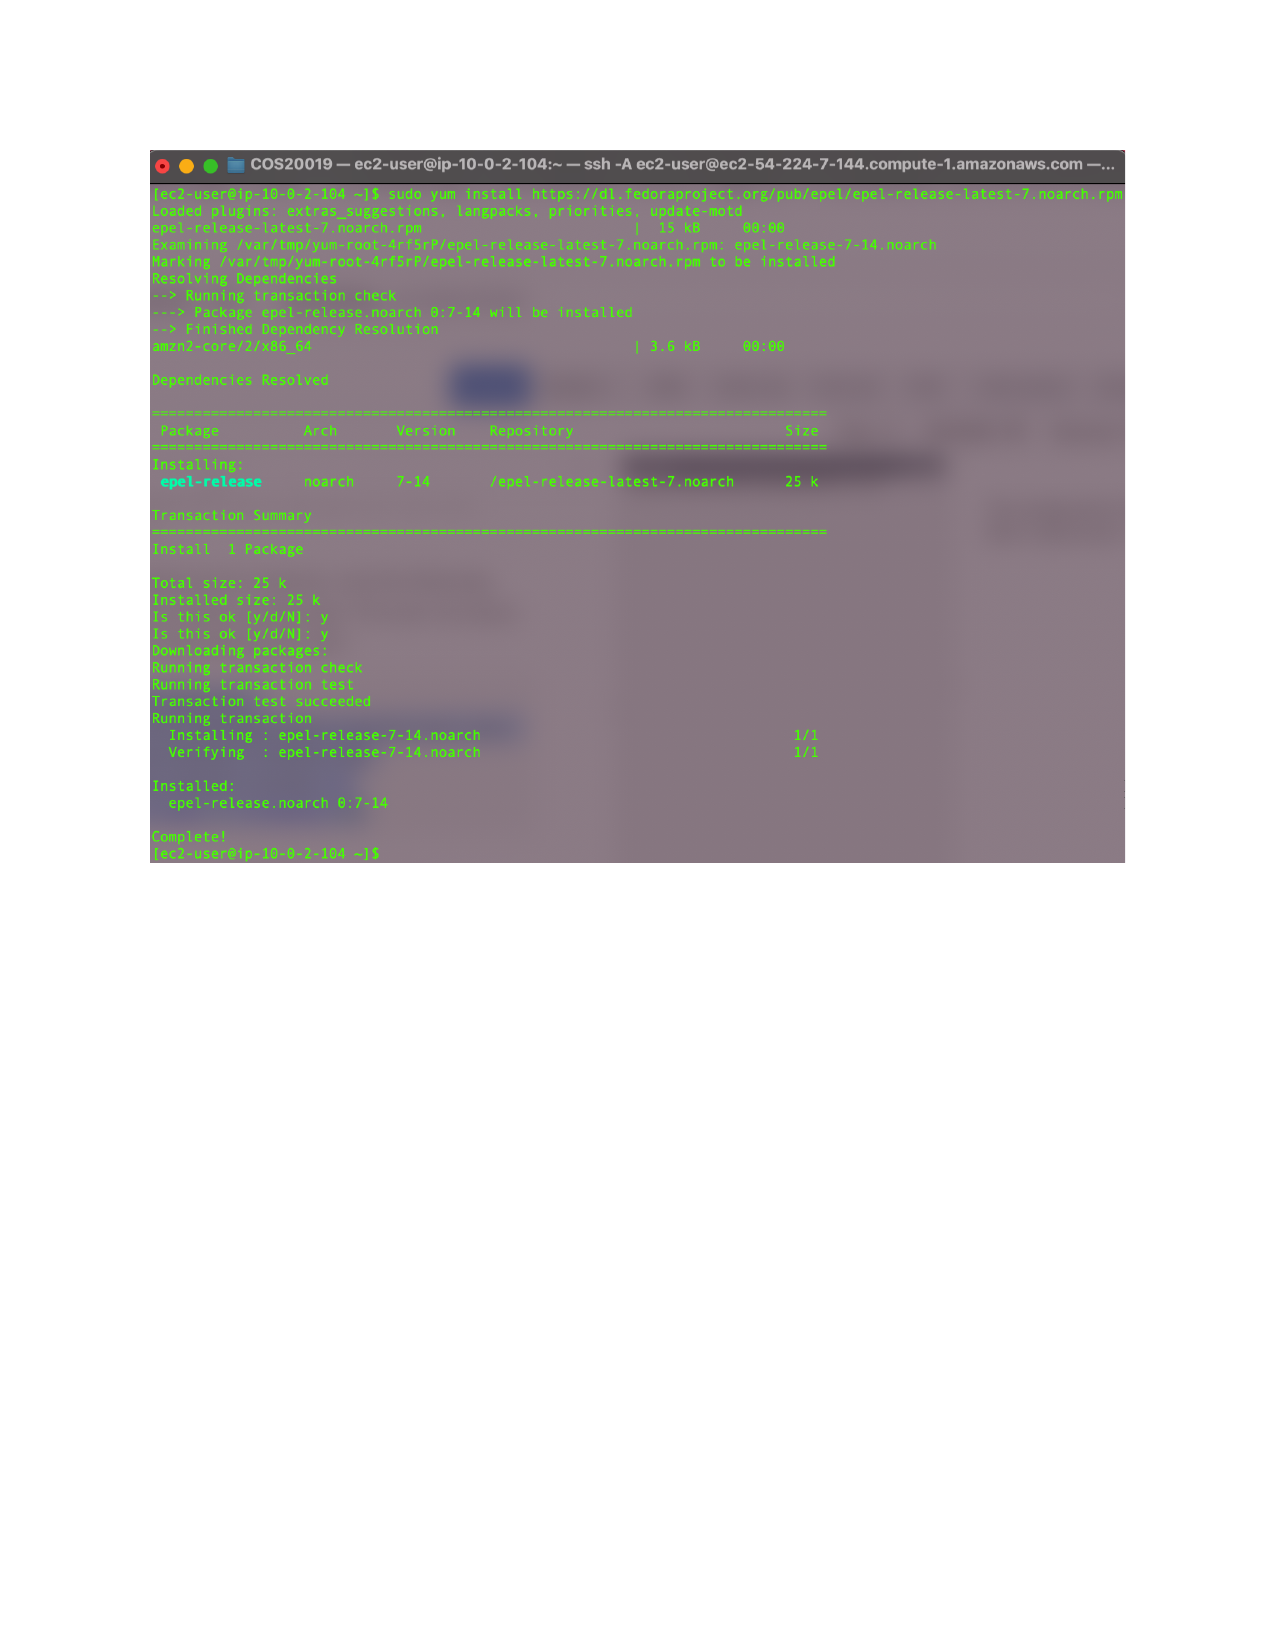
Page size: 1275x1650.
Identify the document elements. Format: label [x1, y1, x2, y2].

picture [150, 150, 1125, 863]
